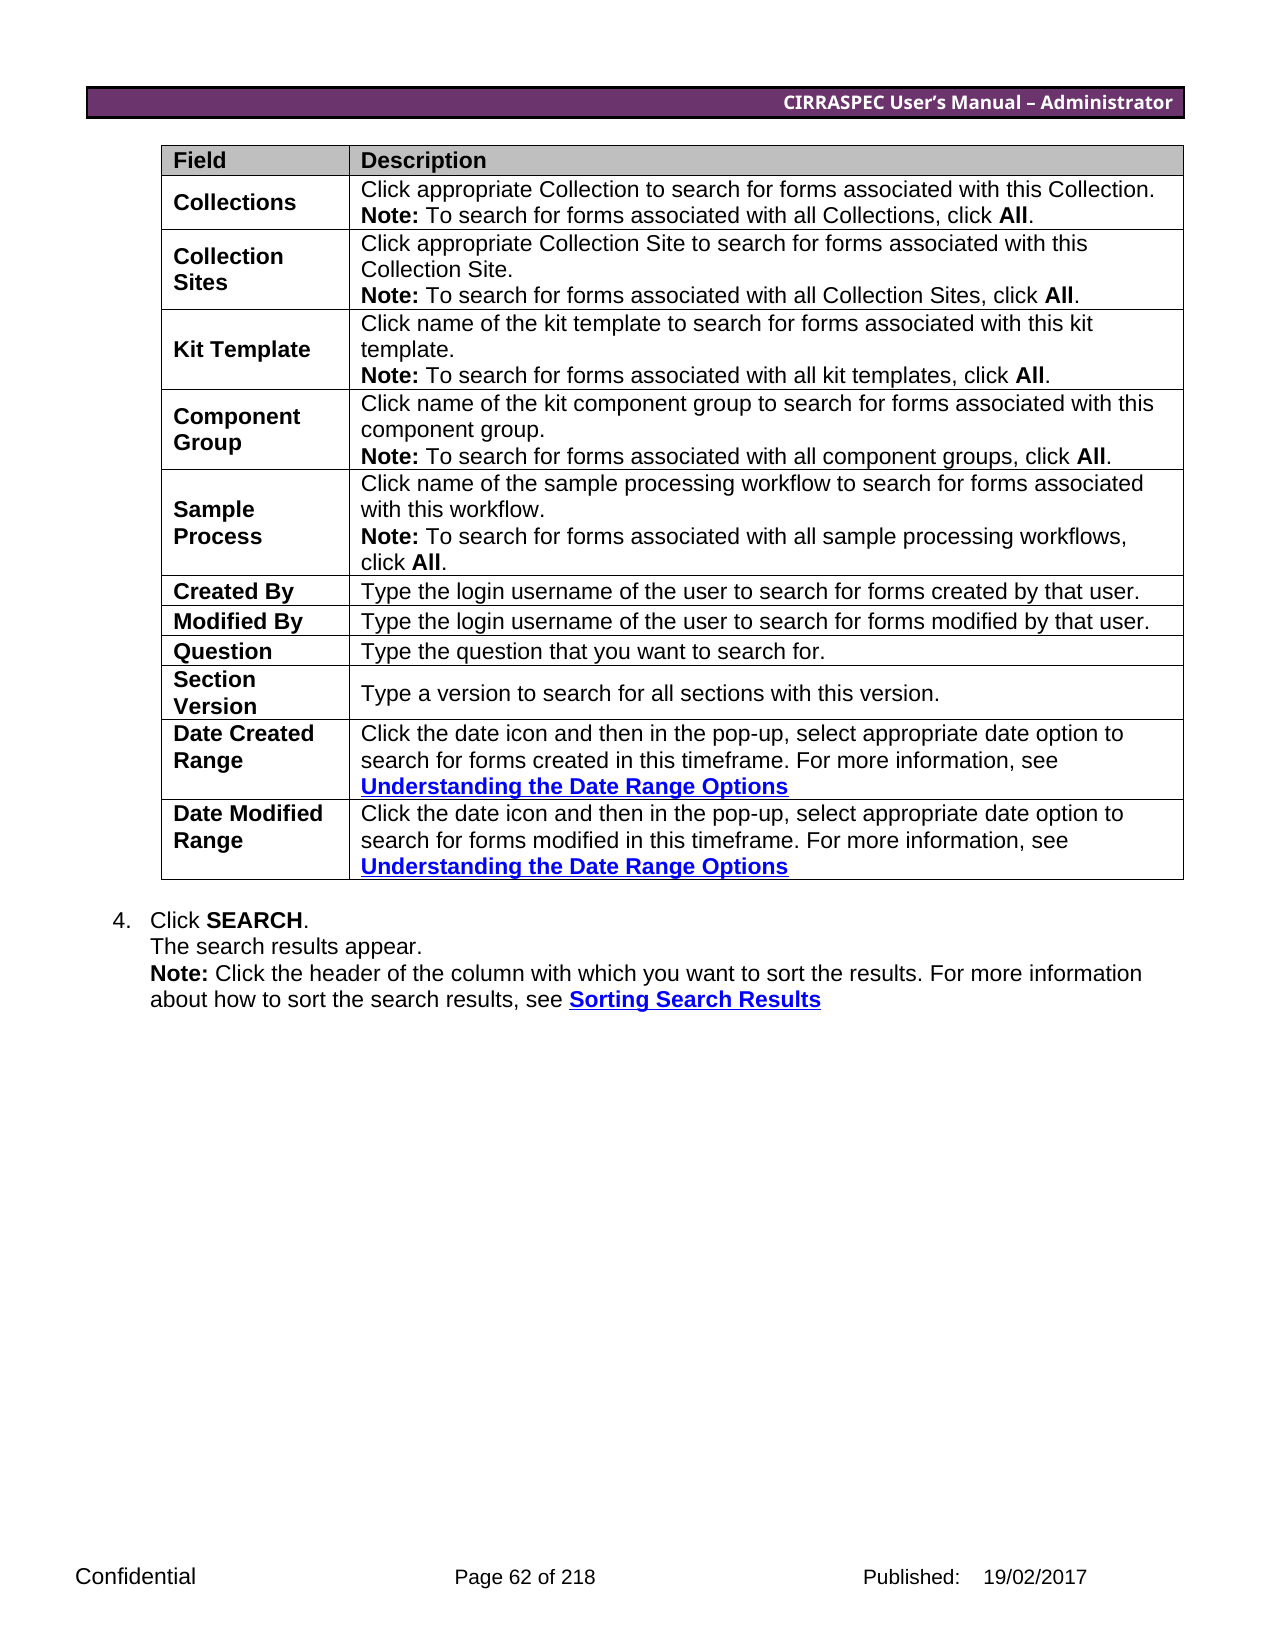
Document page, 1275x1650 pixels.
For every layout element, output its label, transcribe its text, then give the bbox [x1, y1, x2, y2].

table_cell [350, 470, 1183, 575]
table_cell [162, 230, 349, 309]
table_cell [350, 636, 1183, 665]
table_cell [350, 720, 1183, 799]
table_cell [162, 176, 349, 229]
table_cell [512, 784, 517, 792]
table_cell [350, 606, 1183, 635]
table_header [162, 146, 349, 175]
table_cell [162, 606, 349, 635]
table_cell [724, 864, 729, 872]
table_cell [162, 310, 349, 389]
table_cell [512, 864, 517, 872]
list Click SEARCH. The search results appear. Note: Click the header of the column with which you want to sort the results. For more information about how to sort the search results, see Sorting Search Results [112, 907, 1181, 1012]
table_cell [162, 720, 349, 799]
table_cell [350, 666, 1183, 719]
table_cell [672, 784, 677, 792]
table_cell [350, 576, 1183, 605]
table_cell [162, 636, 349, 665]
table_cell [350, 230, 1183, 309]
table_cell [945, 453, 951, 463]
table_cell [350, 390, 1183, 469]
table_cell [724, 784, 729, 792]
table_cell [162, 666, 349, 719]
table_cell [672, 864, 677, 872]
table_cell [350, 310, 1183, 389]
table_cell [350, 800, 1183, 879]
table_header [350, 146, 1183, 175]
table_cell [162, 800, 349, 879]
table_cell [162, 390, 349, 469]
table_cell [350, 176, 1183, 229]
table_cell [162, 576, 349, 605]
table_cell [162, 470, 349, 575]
